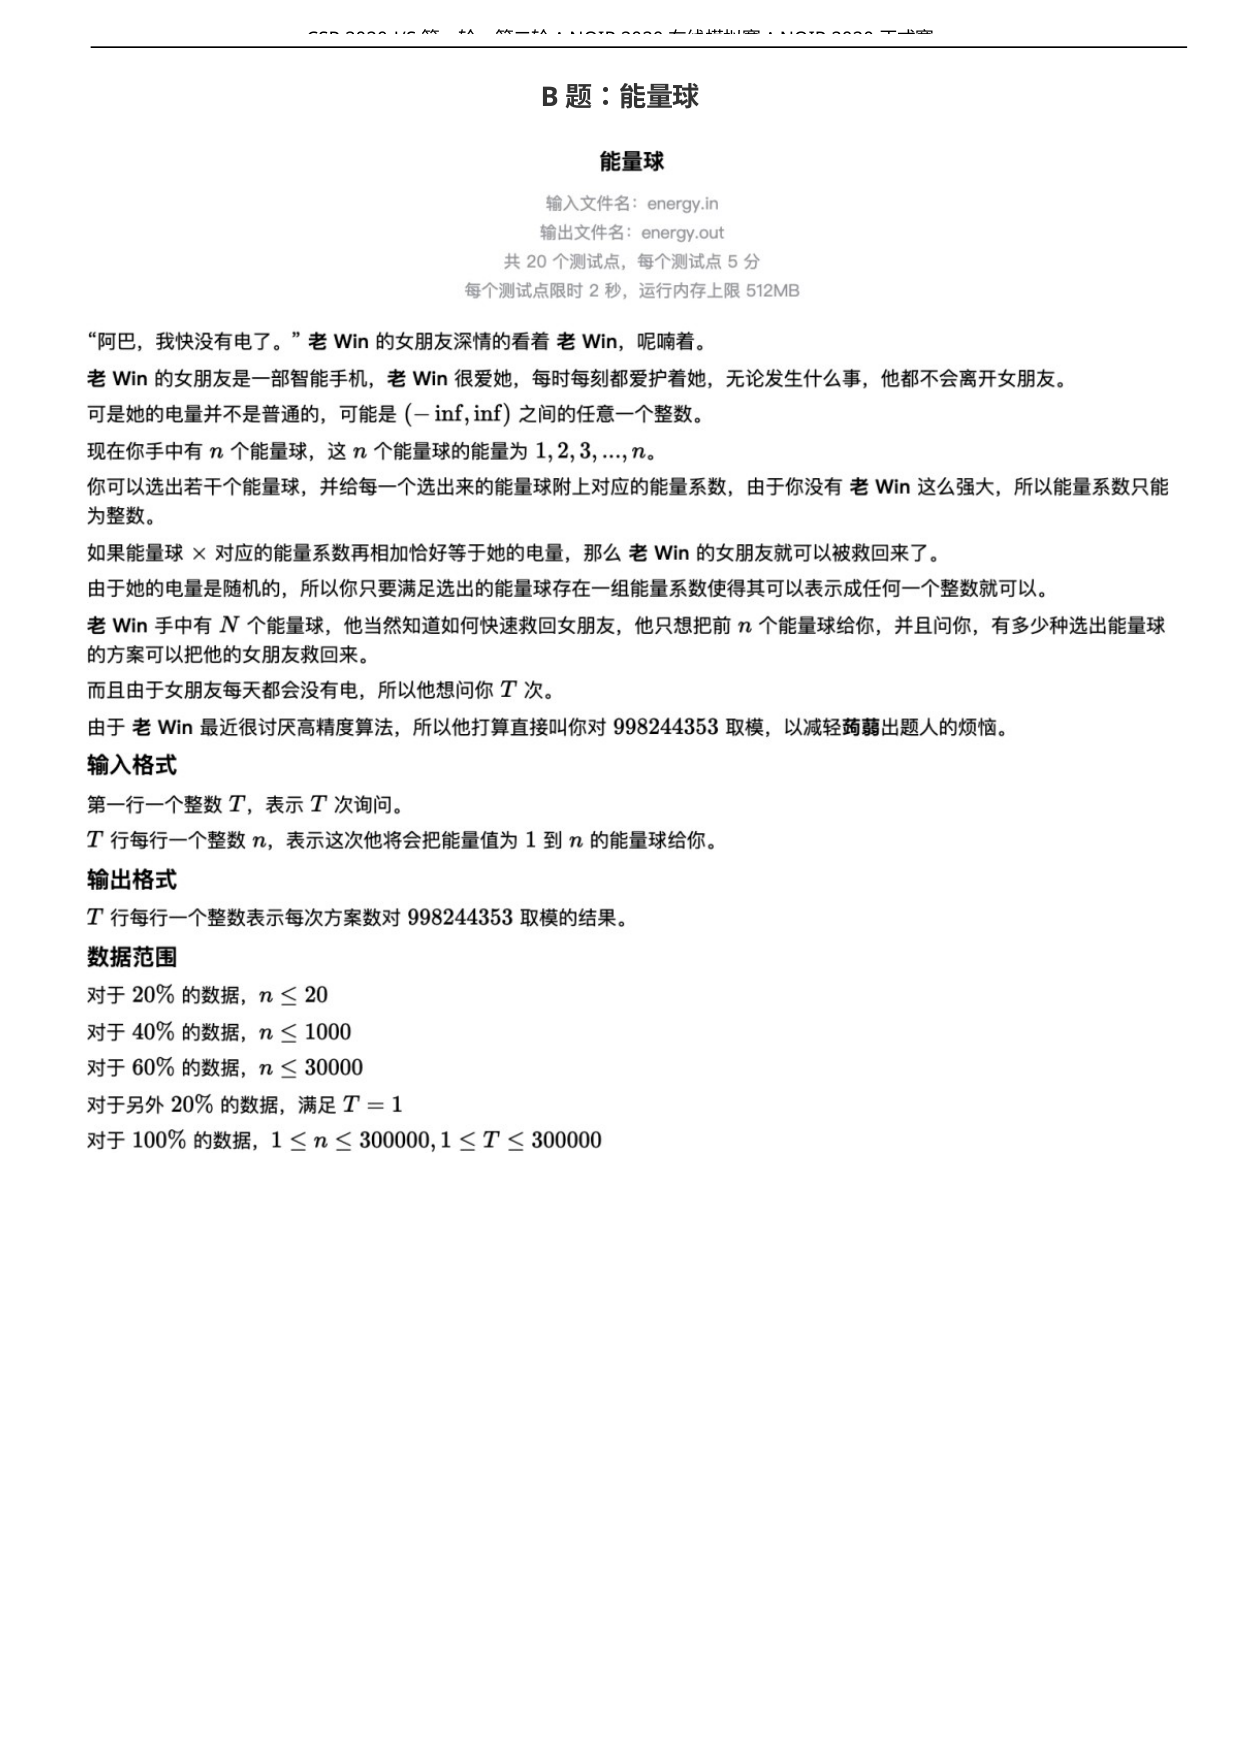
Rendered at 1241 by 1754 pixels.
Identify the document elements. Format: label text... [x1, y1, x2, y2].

text B 题：能量球 [511, 77, 730, 114]
picture [86, 150, 1169, 1153]
